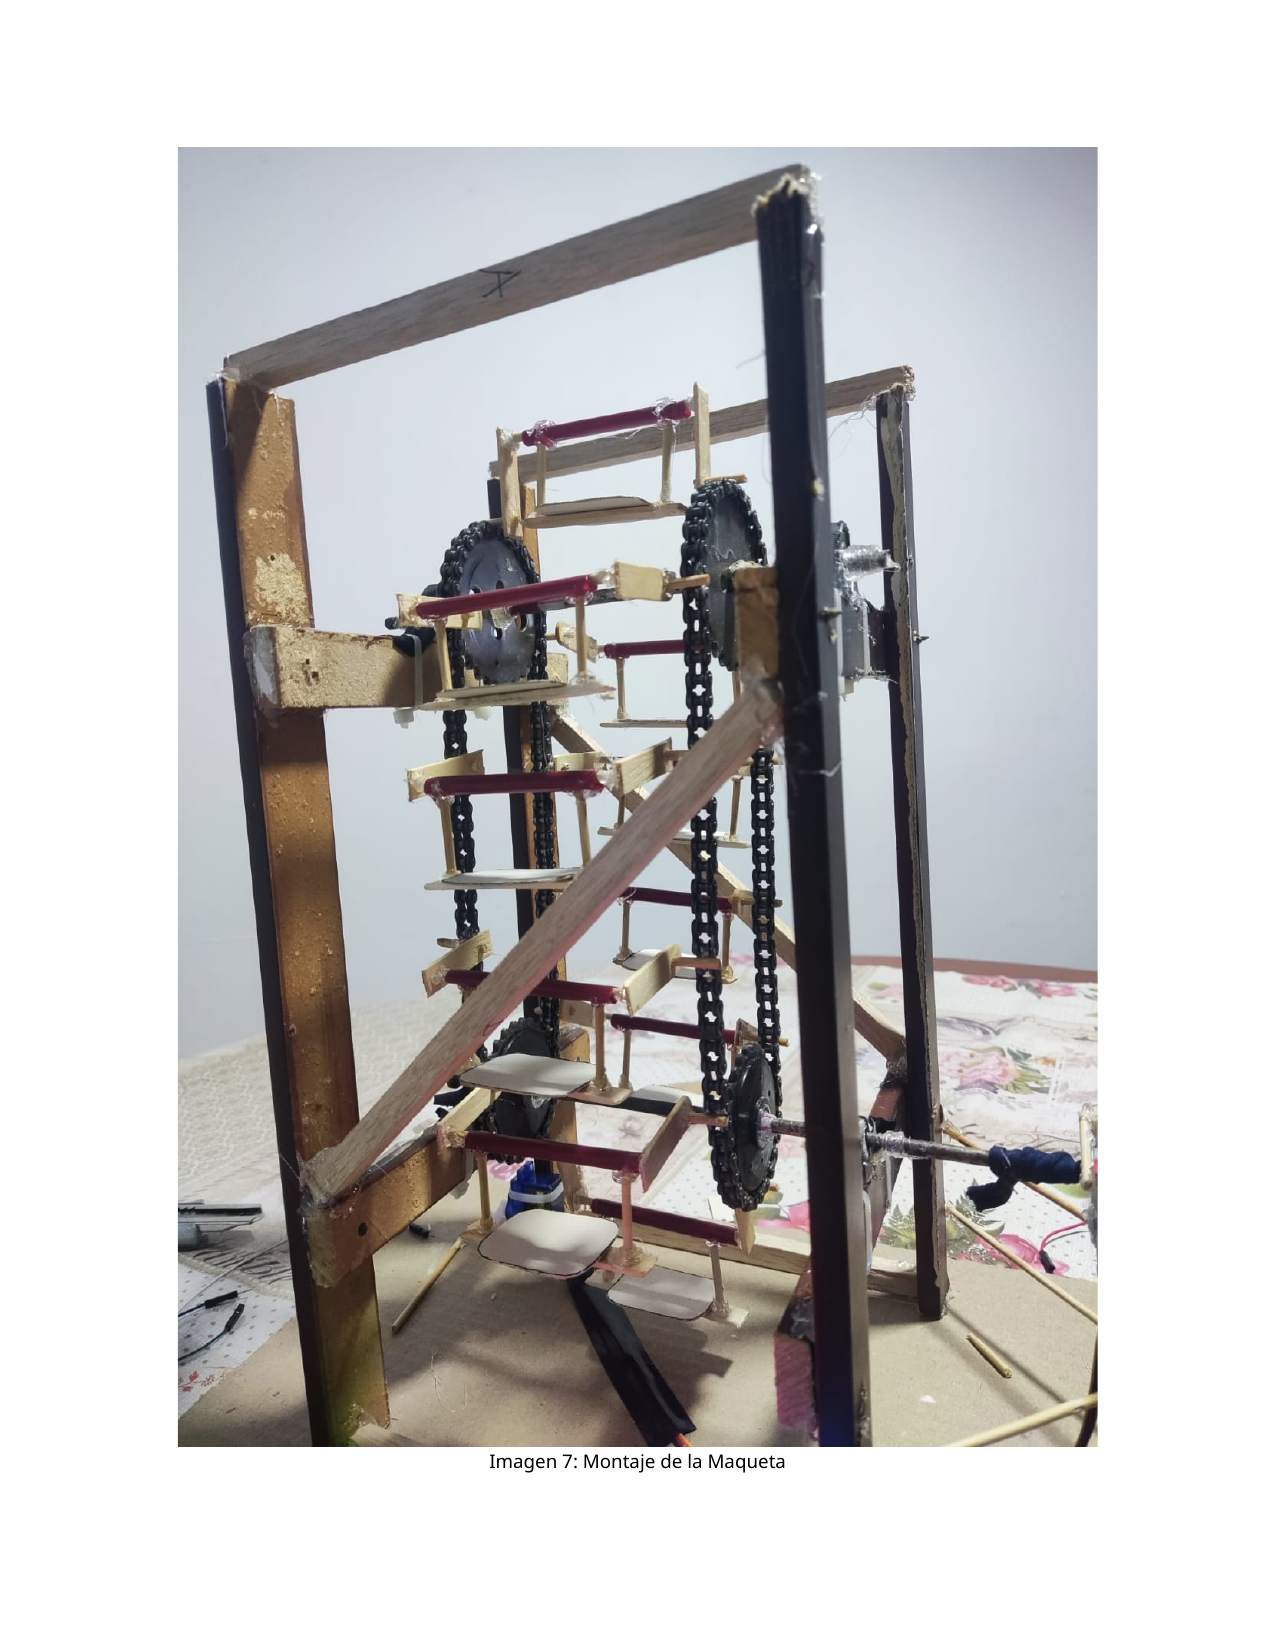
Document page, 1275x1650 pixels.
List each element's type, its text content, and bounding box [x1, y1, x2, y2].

text Imagen 7: Montaje de la Maqueta [177, 1447, 1098, 1474]
picture [177, 147, 1098, 1447]
